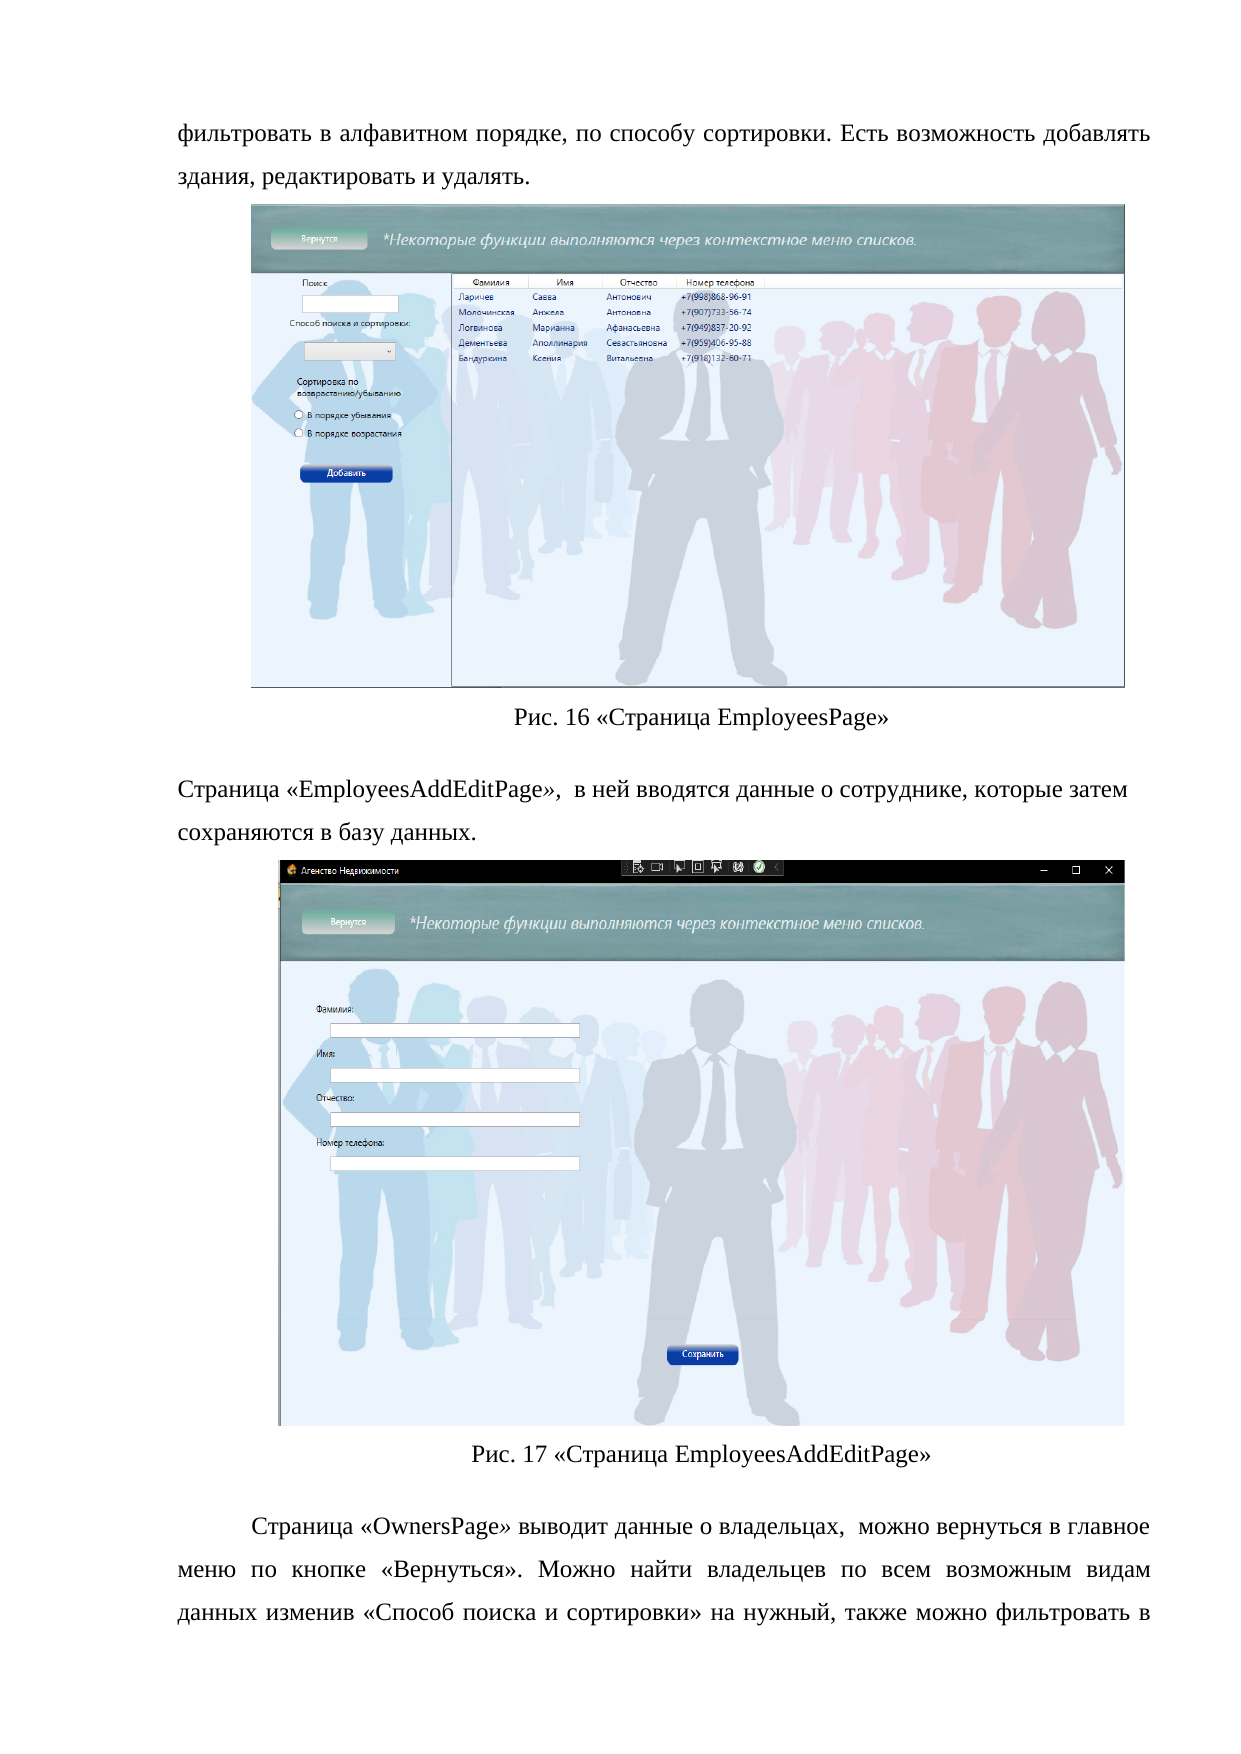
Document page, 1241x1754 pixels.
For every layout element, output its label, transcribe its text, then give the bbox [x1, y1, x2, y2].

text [177, 1511, 1152, 1626]
text Рис. 17 «Страница EmployeesAddEditPage» [177, 1439, 1152, 1468]
text Рис. 16 «Страница EmployeesPage» [177, 702, 1152, 731]
picture [278, 860, 1125, 1426]
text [177, 118, 1152, 190]
text Страница «EmployeesAddEditPage», в ней вводятся данные о сотруднике, которые затем сохраняются в базу данных. [177, 774, 1152, 846]
picture [251, 204, 1125, 688]
